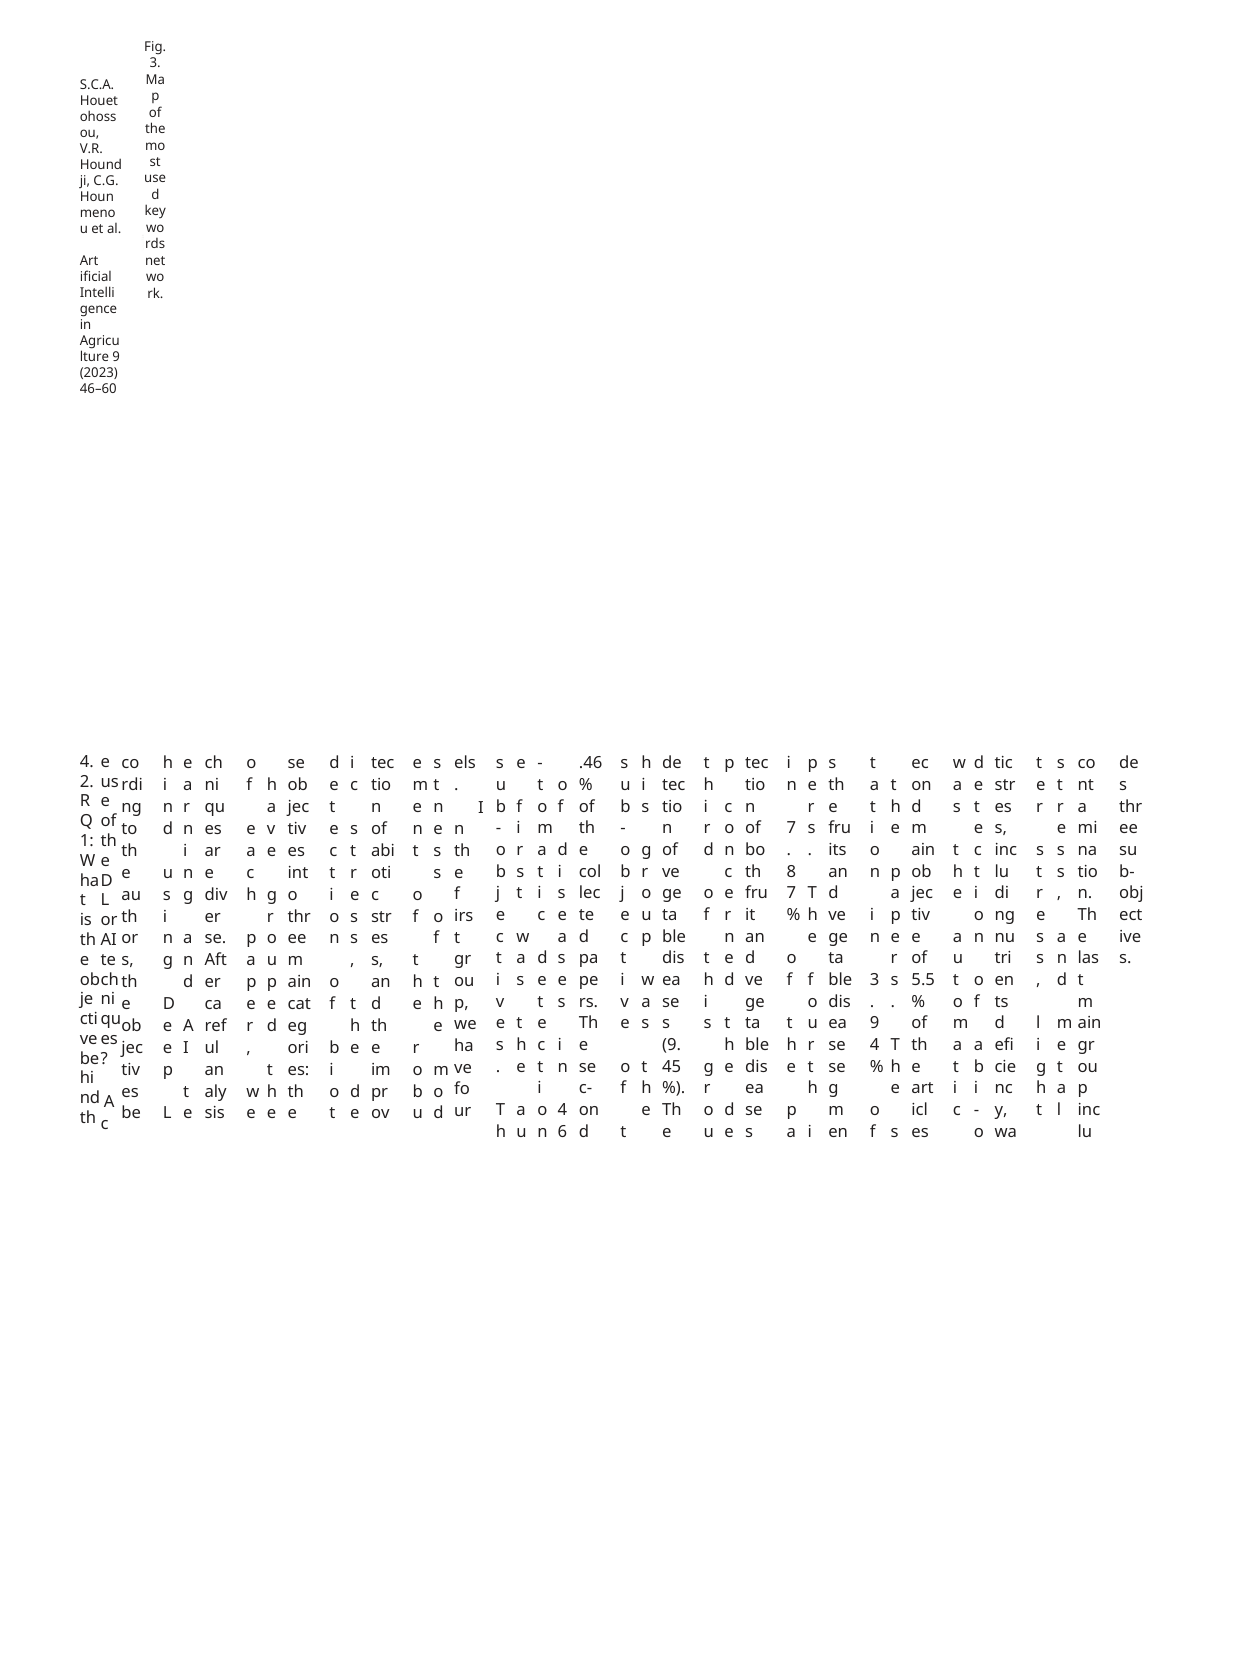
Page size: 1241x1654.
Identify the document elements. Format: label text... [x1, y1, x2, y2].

text 4.2. RQ1:What is the objective behind the use of the DL or AI techniques? [79, 751, 121, 1127]
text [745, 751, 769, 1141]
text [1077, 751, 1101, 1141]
text S.C.A. Houetohossou, V.R. Houndji, C.G. Hounmenou et al. Artificial Intelligence in Agriculture 9 (2023) 46–60 [79, 76, 123, 397]
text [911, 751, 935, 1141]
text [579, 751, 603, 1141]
text Fig. 3. Map of the most used keywords network. [144, 38, 166, 301]
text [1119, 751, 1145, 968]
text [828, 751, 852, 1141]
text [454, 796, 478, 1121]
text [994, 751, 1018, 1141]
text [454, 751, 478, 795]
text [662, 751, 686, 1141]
